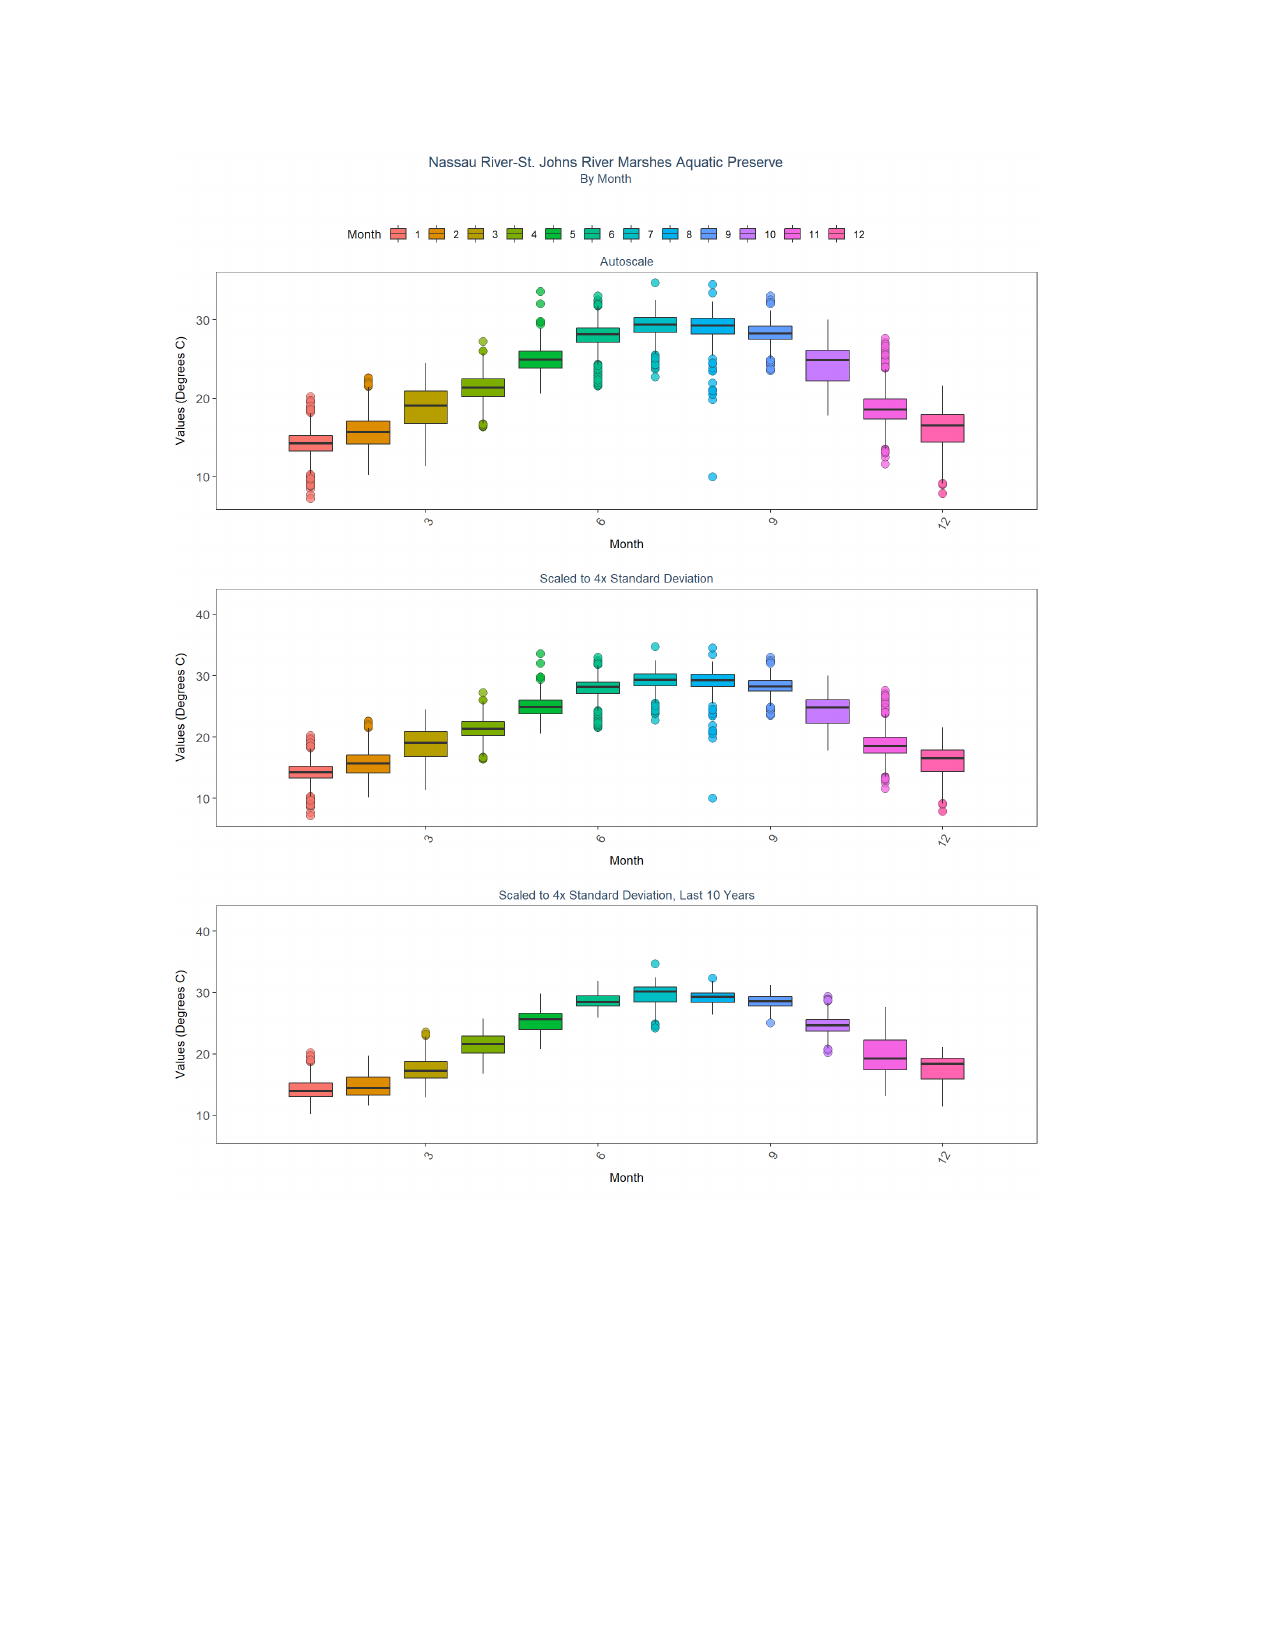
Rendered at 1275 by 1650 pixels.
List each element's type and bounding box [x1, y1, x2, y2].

picture [168, 150, 1044, 1200]
